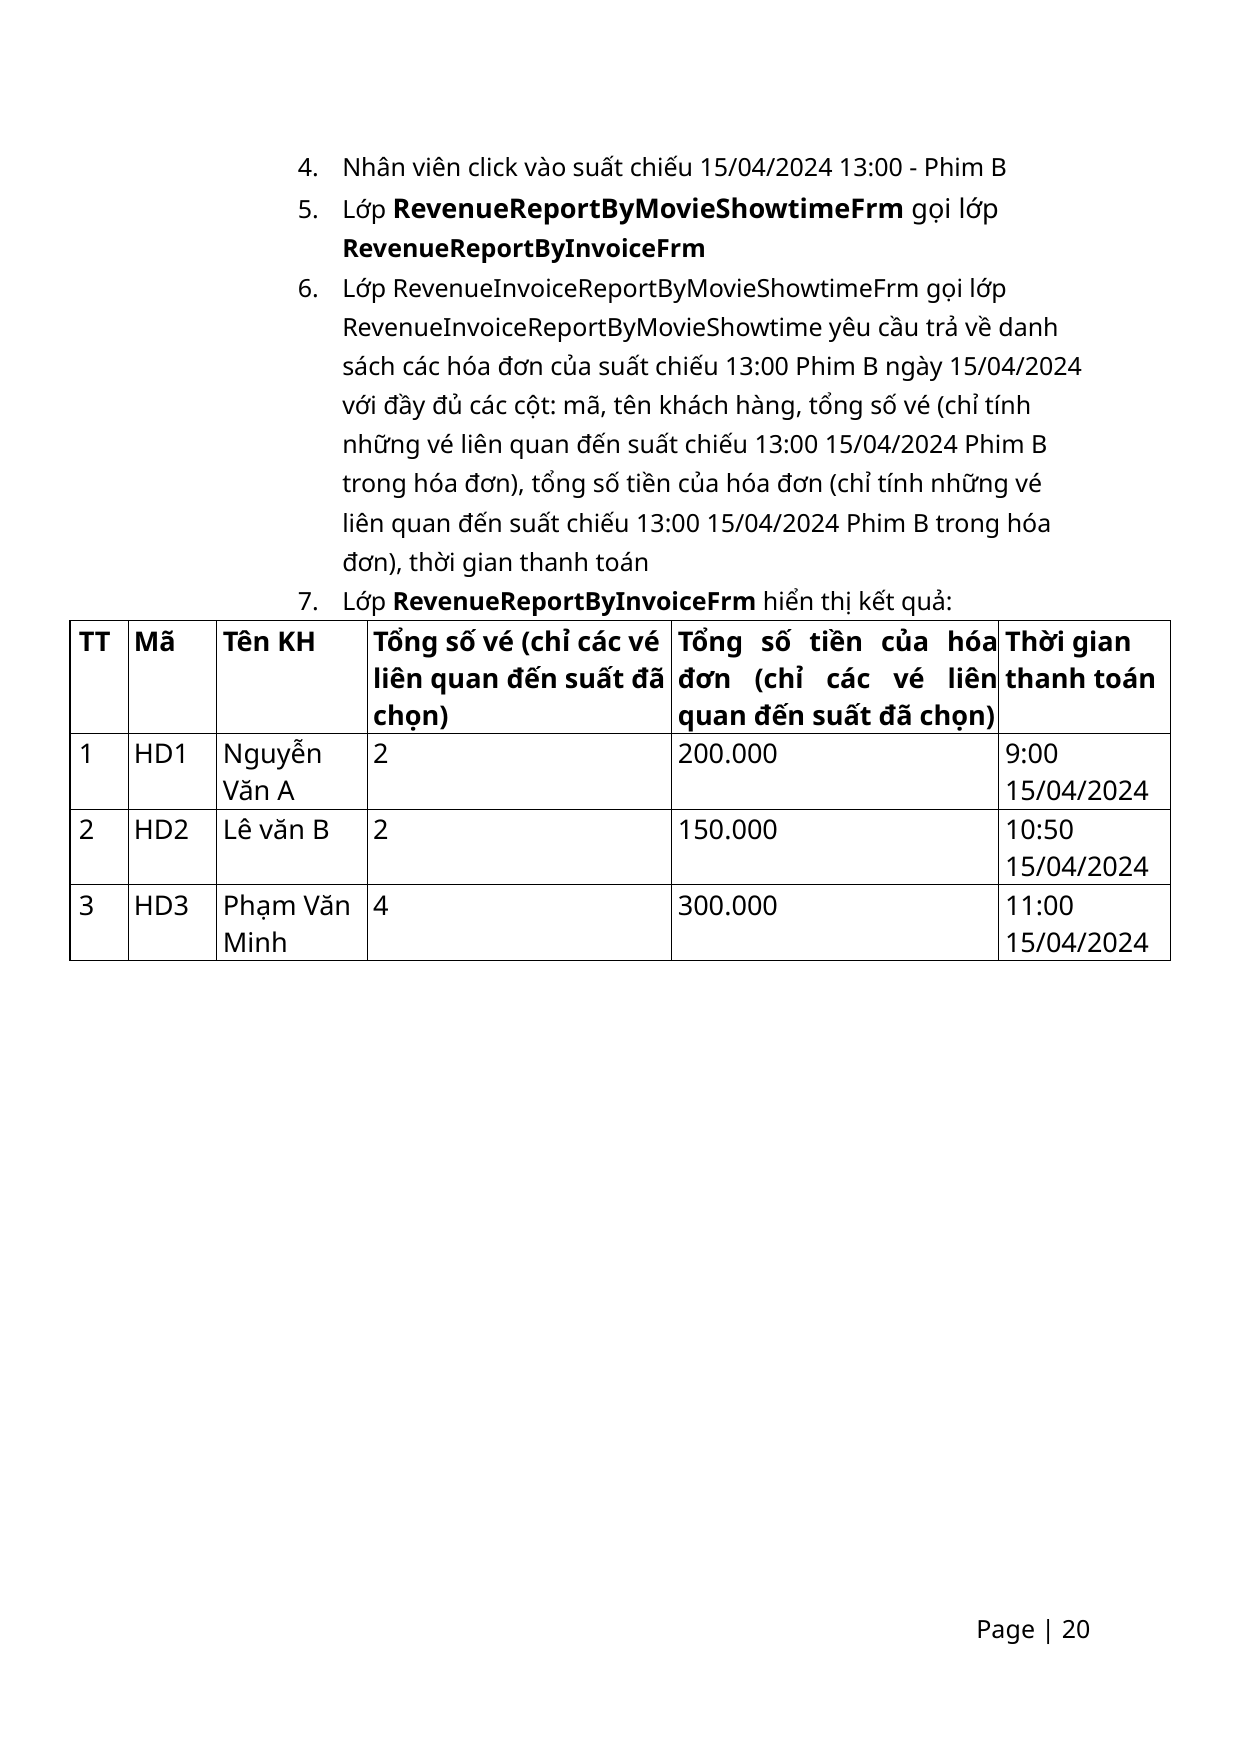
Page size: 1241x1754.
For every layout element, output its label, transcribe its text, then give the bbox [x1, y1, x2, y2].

table_cell Nguyễn Văn A [217, 734, 367, 809]
table_cell HD3 [129, 885, 216, 960]
list Lớp RevenueReportByMovieShowtimeFrm gọi lớp RevenueReportByInvoiceFrm [298, 189, 1090, 265]
table_header Tổng số tiền của hóa đơn (chỉ các vé liên quan đến suất đã chọn) [672, 621, 998, 733]
table_cell 2 [71, 810, 128, 884]
table_cell 11:00 15/04/2024 [999, 885, 1170, 960]
list Lớp RevenueReportByInvoiceFrm hiển thị kết quả: [298, 584, 1090, 618]
table_header Tên KH [217, 621, 367, 733]
list Nhân viên click vào suất chiếu 15/04/2024 13:00 - Phim B [298, 150, 1090, 184]
table_cell 1 [71, 734, 128, 809]
table_cell 150.000 [672, 810, 998, 884]
table_header Thời gian thanh toán [999, 621, 1170, 733]
table_cell Lê văn B [217, 810, 367, 884]
table_cell 2 [368, 734, 671, 809]
table_cell 3 [71, 885, 128, 960]
list Lớp RevenueInvoiceReportByMovieShowtimeFrm gọi lớp RevenueInvoiceReportByMovieShowtime yêu cầu trả về danh sách các hóa đơn của suất chiếu 13:00 Phim B ngày 15/04/2024 với đầy đủ các cột: mã, tên khách hàng, tổng số vé (chỉ tính những vé liên quan đến suất chiếu 13:00 15/04/2024 Phim B trong hóa đơn), tổng số tiền của hóa đơn (chỉ tính những vé liên quan đến suất chiếu 13:00 15/04/2024 Phim B trong hóa đơn), thời gian thanh toán [298, 270, 1090, 578]
table_header TT [71, 621, 128, 733]
table_cell HD1 [129, 734, 216, 809]
table_header Mã [129, 621, 216, 733]
table_cell 300.000 [672, 885, 998, 960]
table_cell 10:50 15/04/2024 [999, 810, 1170, 884]
table_cell 9:00 15/04/2024 [999, 734, 1170, 809]
table_cell 4 [368, 885, 671, 960]
table_cell 200.000 [672, 734, 998, 809]
table_cell Phạm Văn Minh [217, 885, 367, 960]
table_cell 2 [368, 810, 671, 884]
table_header Tổng số vé (chỉ các vé liên quan đến suất đã chọn) [368, 621, 671, 733]
table_cell HD2 [129, 810, 216, 884]
